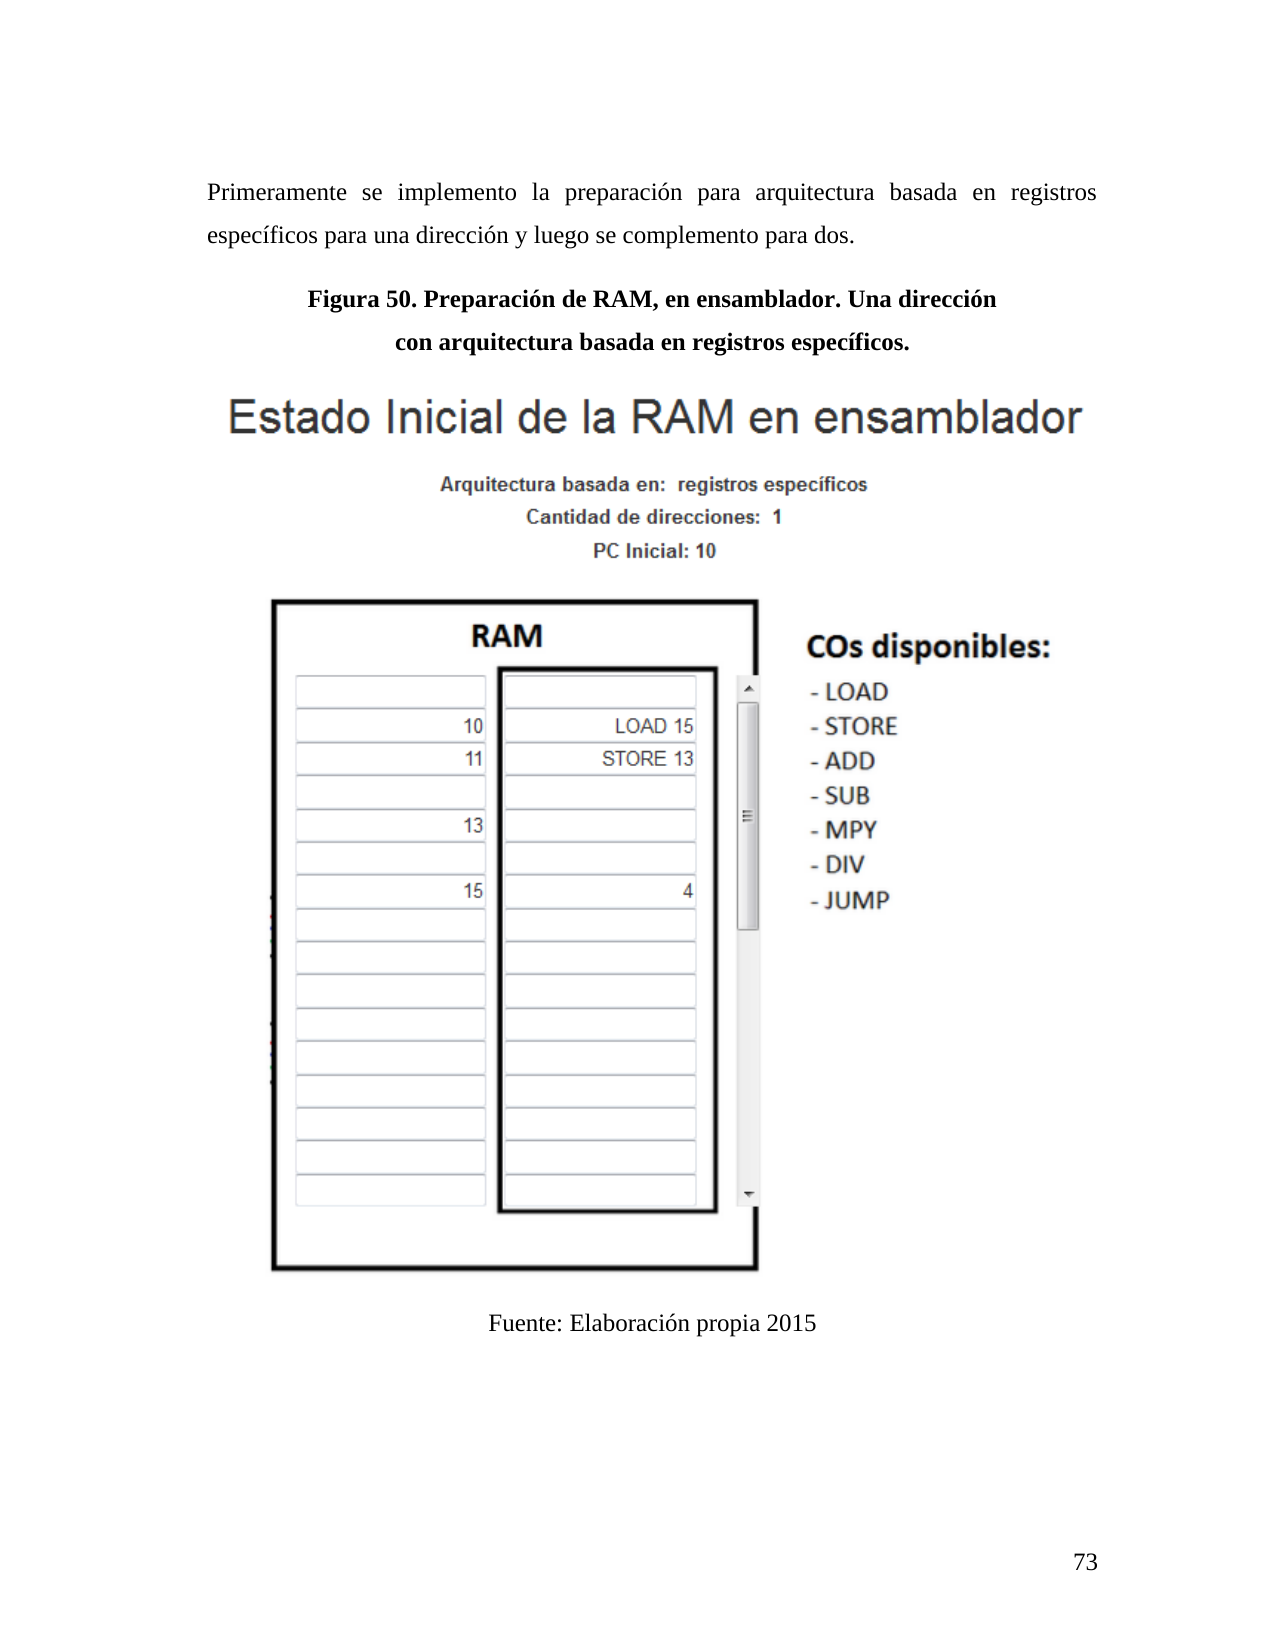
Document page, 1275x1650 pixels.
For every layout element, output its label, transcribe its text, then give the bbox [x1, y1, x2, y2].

text Figura 50. Preparación de RAM, en ensamblador. Una dirección [207, 284, 1098, 313]
text Primeramente se implemento la preparación para arquitectura basada en registros específicos para una dirección y luego se complemento para dos. [207, 177, 1098, 249]
text con arquitectura basada en registros específicos. [207, 327, 1098, 356]
text Fuente: Elaboración propia 2015 [207, 1308, 1098, 1337]
picture [208, 370, 1097, 1294]
